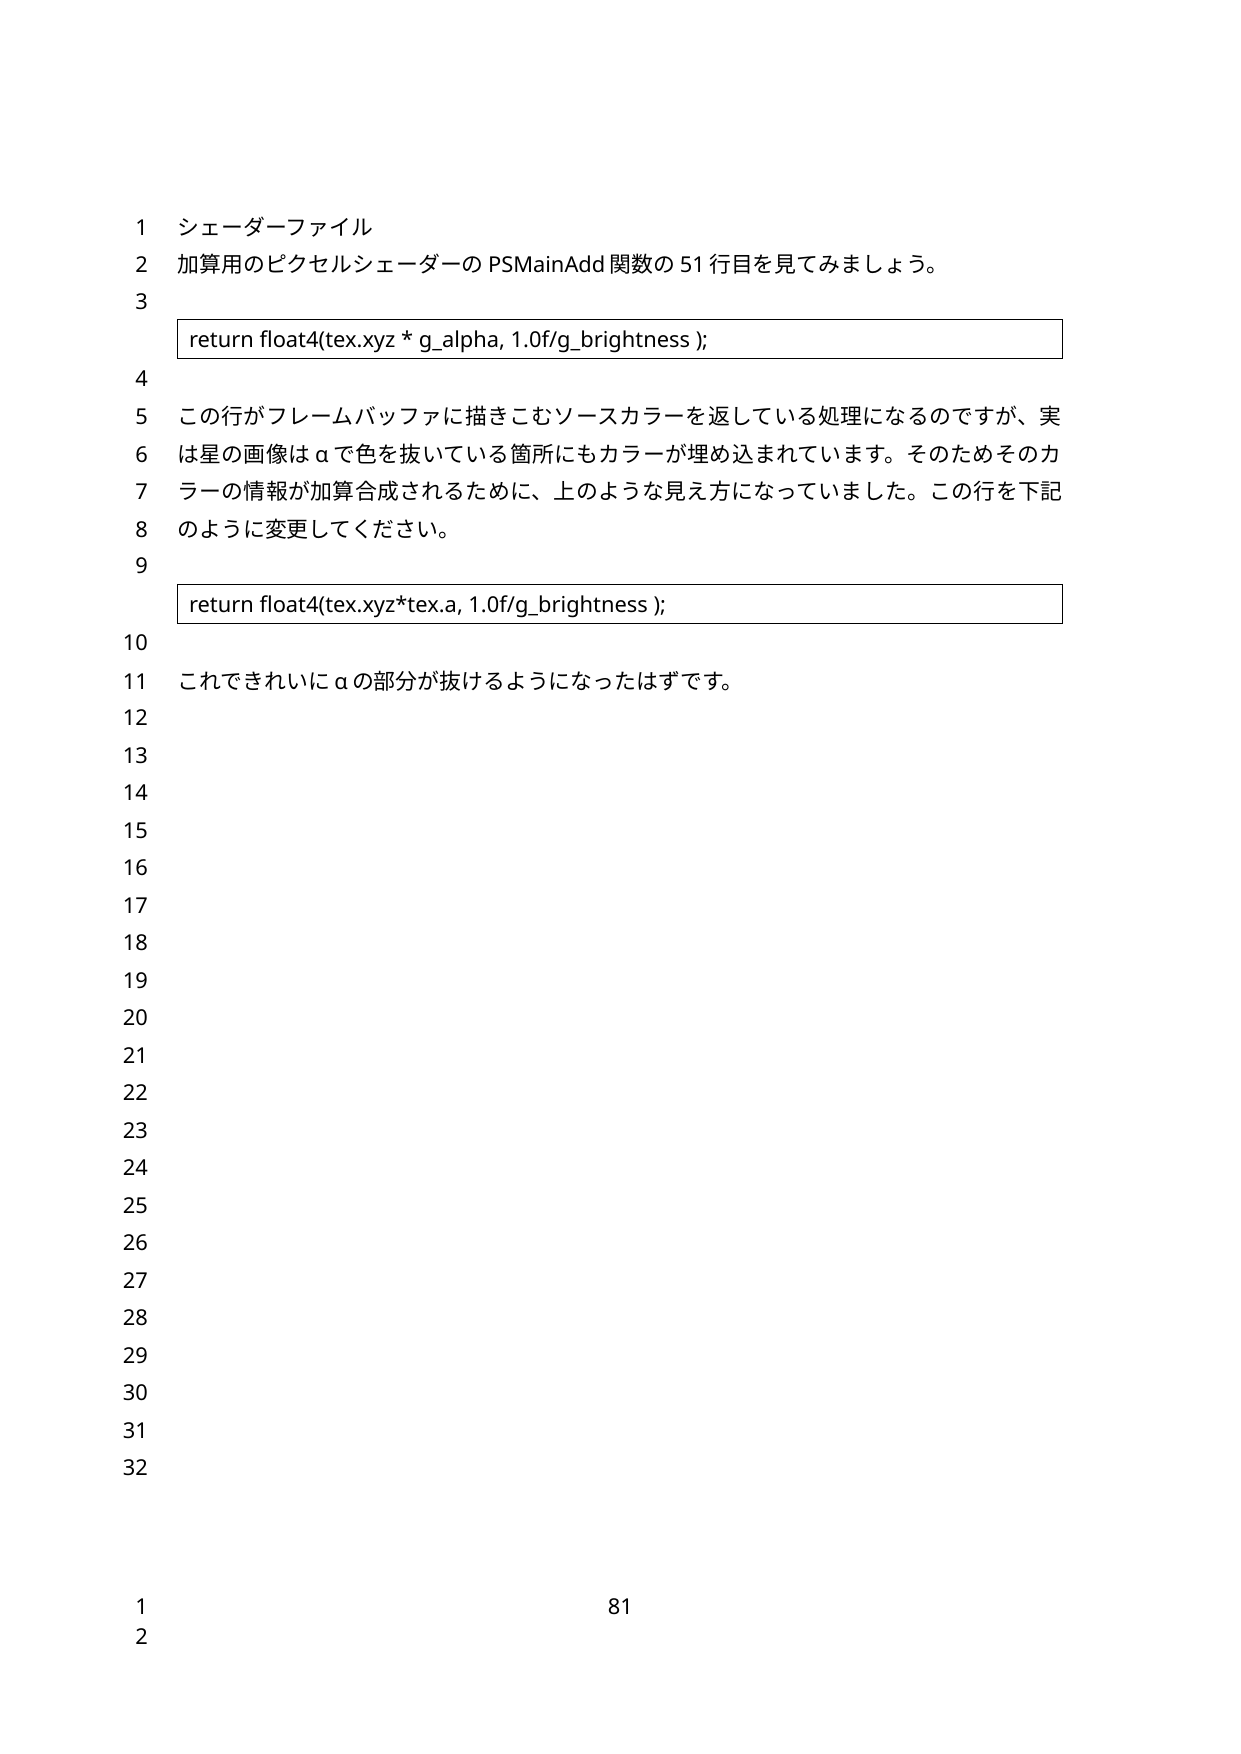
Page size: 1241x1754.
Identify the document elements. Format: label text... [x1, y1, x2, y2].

text この行がフレームバッファに描きこむソースカラーを返している処理になるのですが、実は星の画像はαで色を抜いている箇所にもカラーが埋め込まれています。そのためそのカラーの情報が加算合成されるために、上のような見え方になっていました。この行を下記のように変更してください。 [177, 396, 1063, 546]
table_header return float4(tex.xyz*tex.a, 1.0f/g_brightness ); [178, 585, 1062, 622]
table_header return float4(tex.xyz * g_alpha, 1.0f/g_brightness ); [178, 320, 1062, 358]
text 加算用のピクセルシェーダーのPSMainAdd関数の51行目を見てみましょう。 [177, 244, 1063, 282]
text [177, 207, 1063, 244]
text これできれいにαの部分が抜けるようになったはずです。 [177, 661, 1063, 698]
